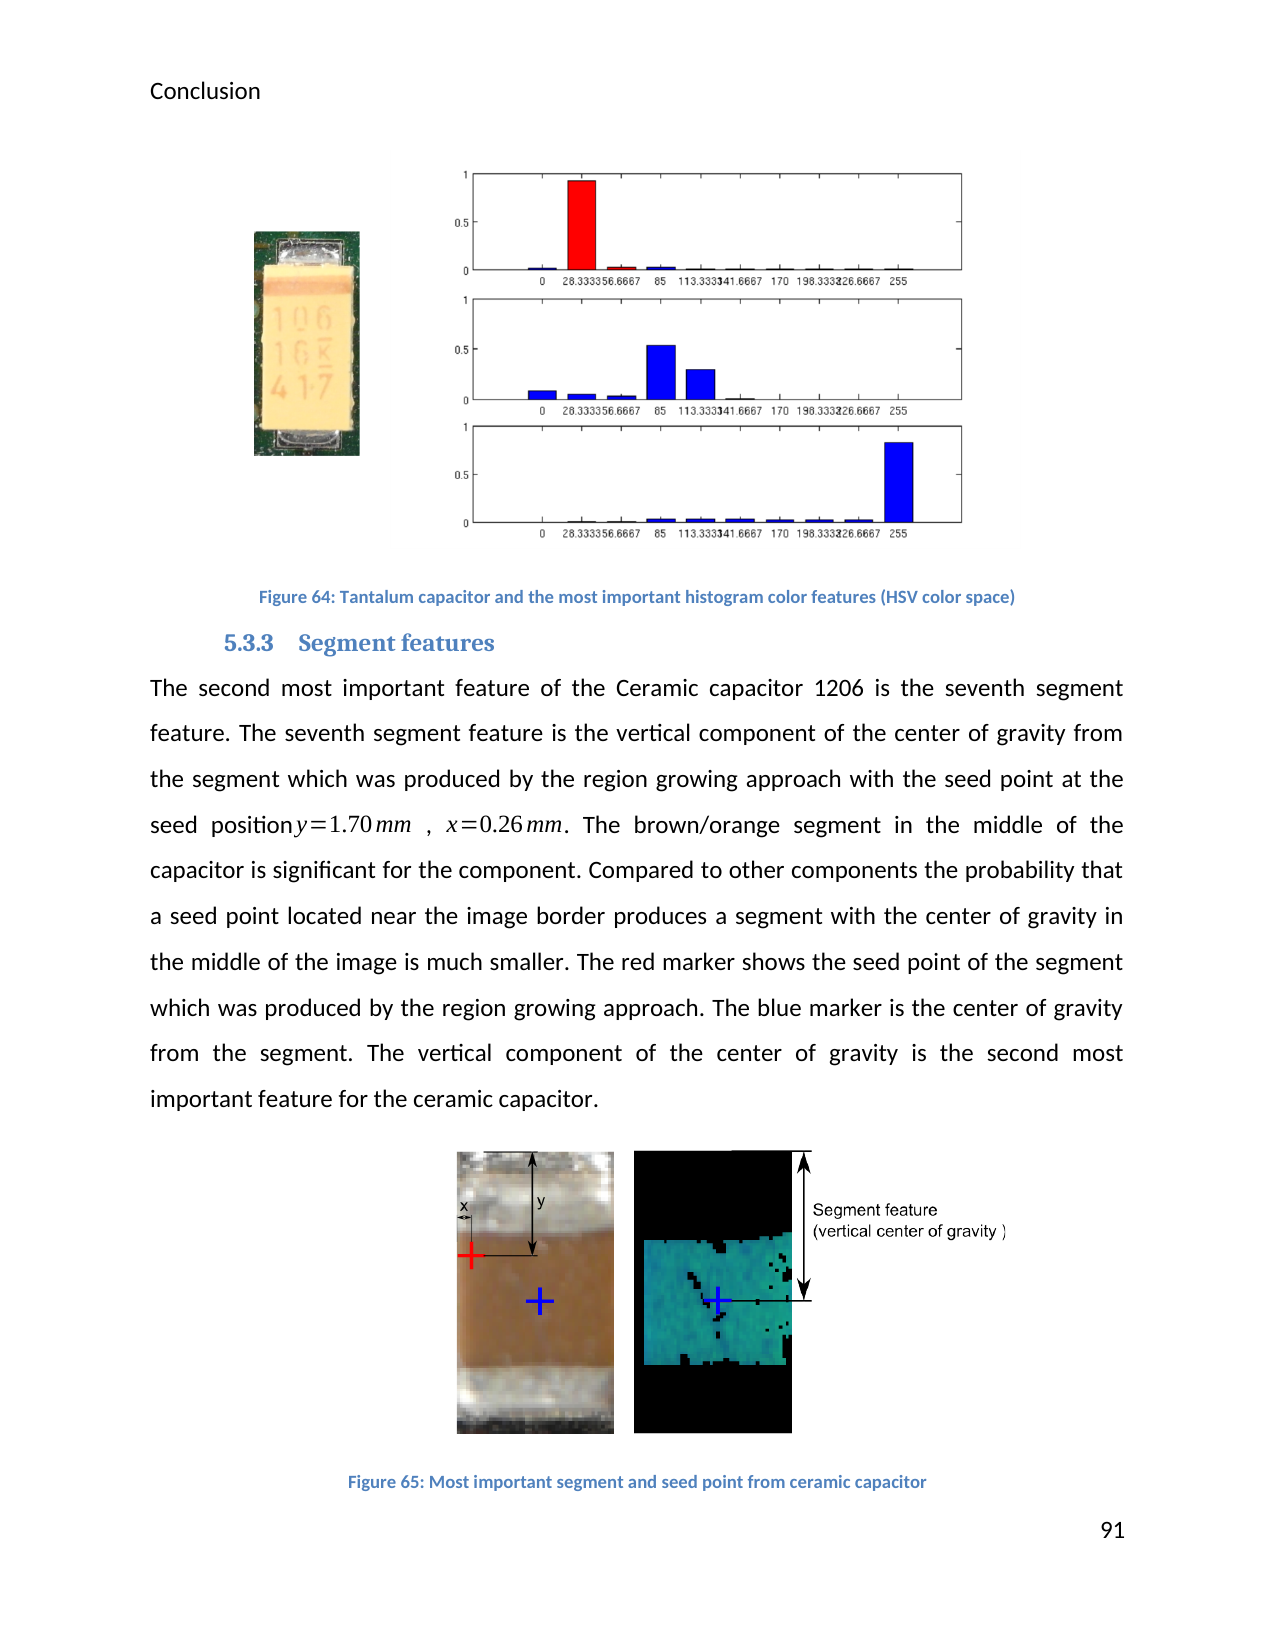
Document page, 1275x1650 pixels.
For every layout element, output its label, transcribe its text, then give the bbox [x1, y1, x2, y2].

subtitle Segment features [224, 628, 1125, 657]
picture [254, 150, 1021, 549]
picture [456, 1149, 1006, 1434]
text The second most important feature of the Ceramic capacitor 1206 is the seventh segment feature. The seventh segment feature is the vertical component of the center of gravity from the segment which was produced by the region growing approach with the seed point at the seed position , . The brown/orange segment in the middle of the capacitor is significant for the component. Compared to other components the probability that a seed point located near the image border produces a segment with the center of gravity in the middle of the image is much smaller. The red marker shows the seed point of the segment which was produced by the region growing approach. The blue marker is the center of gravity from the segment. The vertical component of the center of gravity is the second most important feature for the ceramic capacitor. [150, 672, 1125, 1114]
